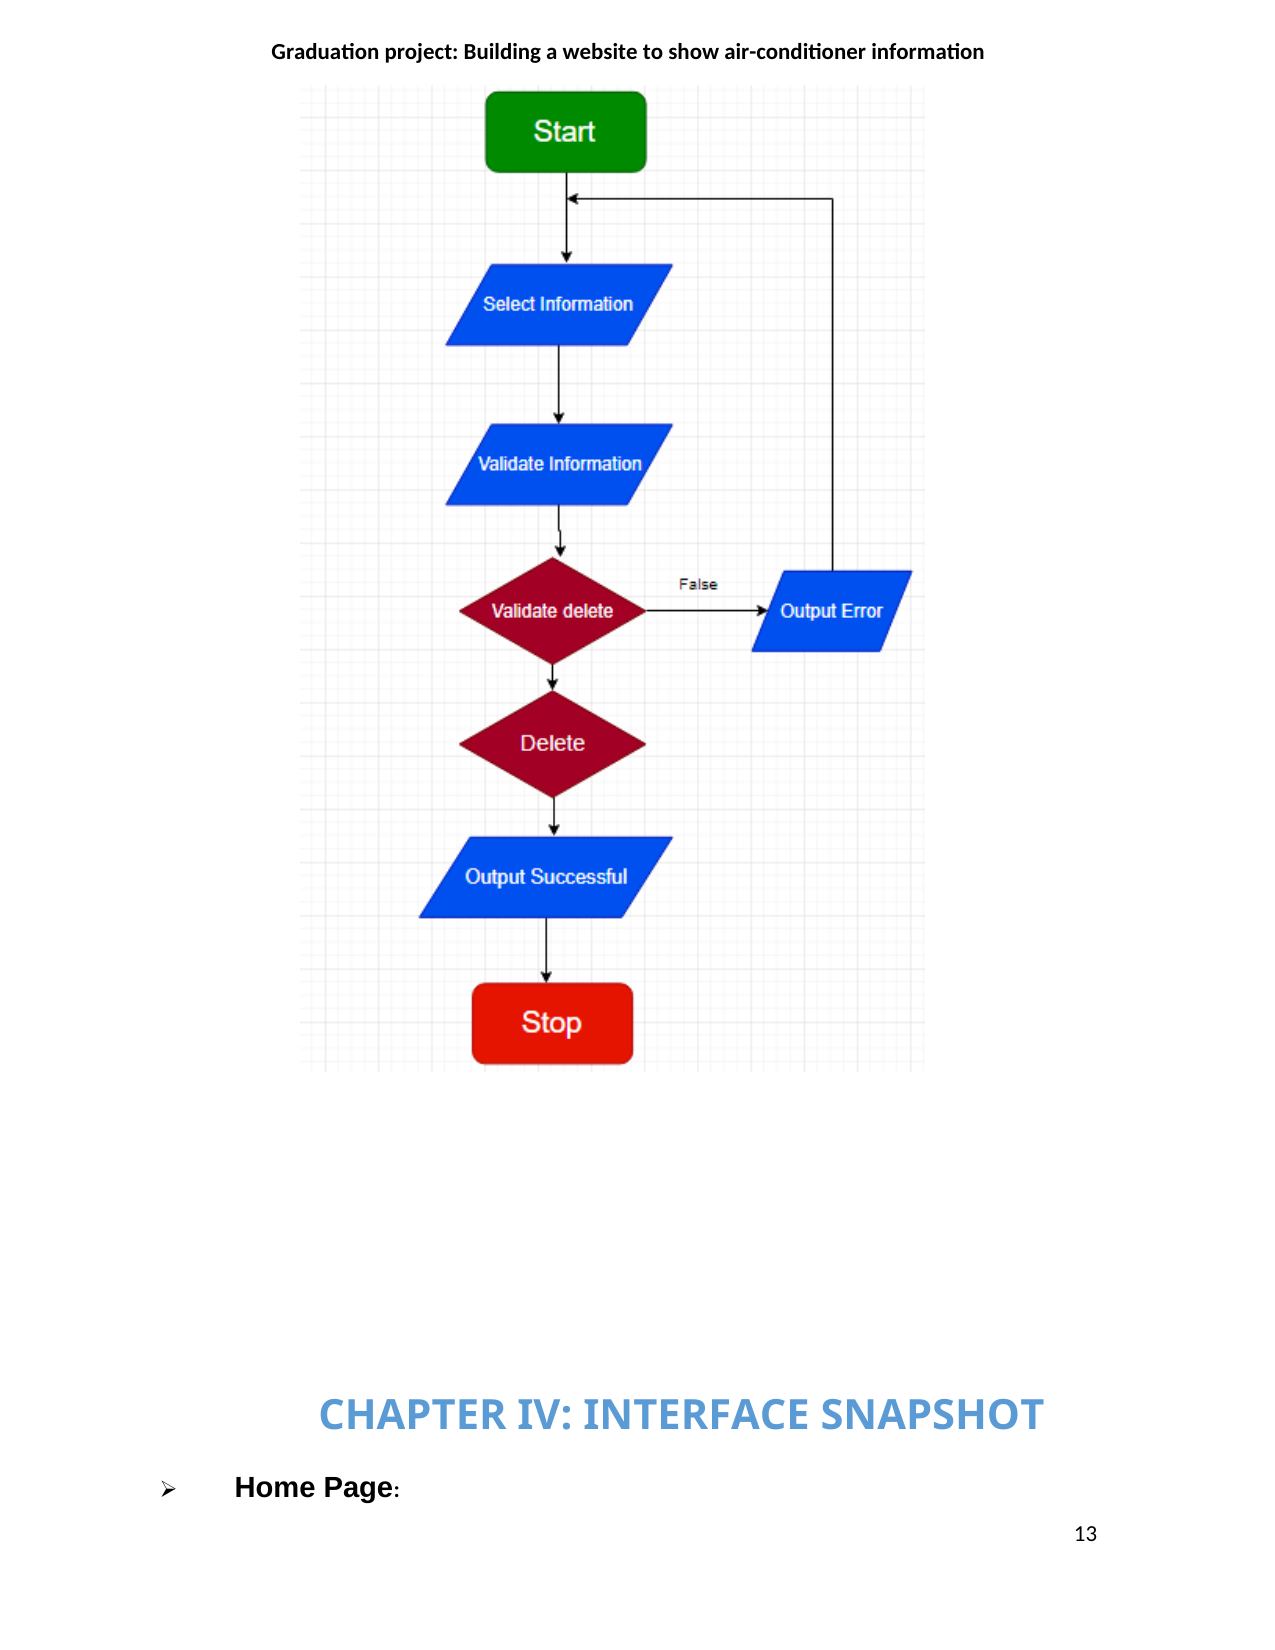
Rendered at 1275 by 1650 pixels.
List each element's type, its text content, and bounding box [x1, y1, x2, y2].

list CHAPTER IV: INTERFACE SNAPSHOT [318, 1385, 1097, 1442]
list Home Page: [159, 1470, 1097, 1504]
picture [300, 85, 926, 1072]
